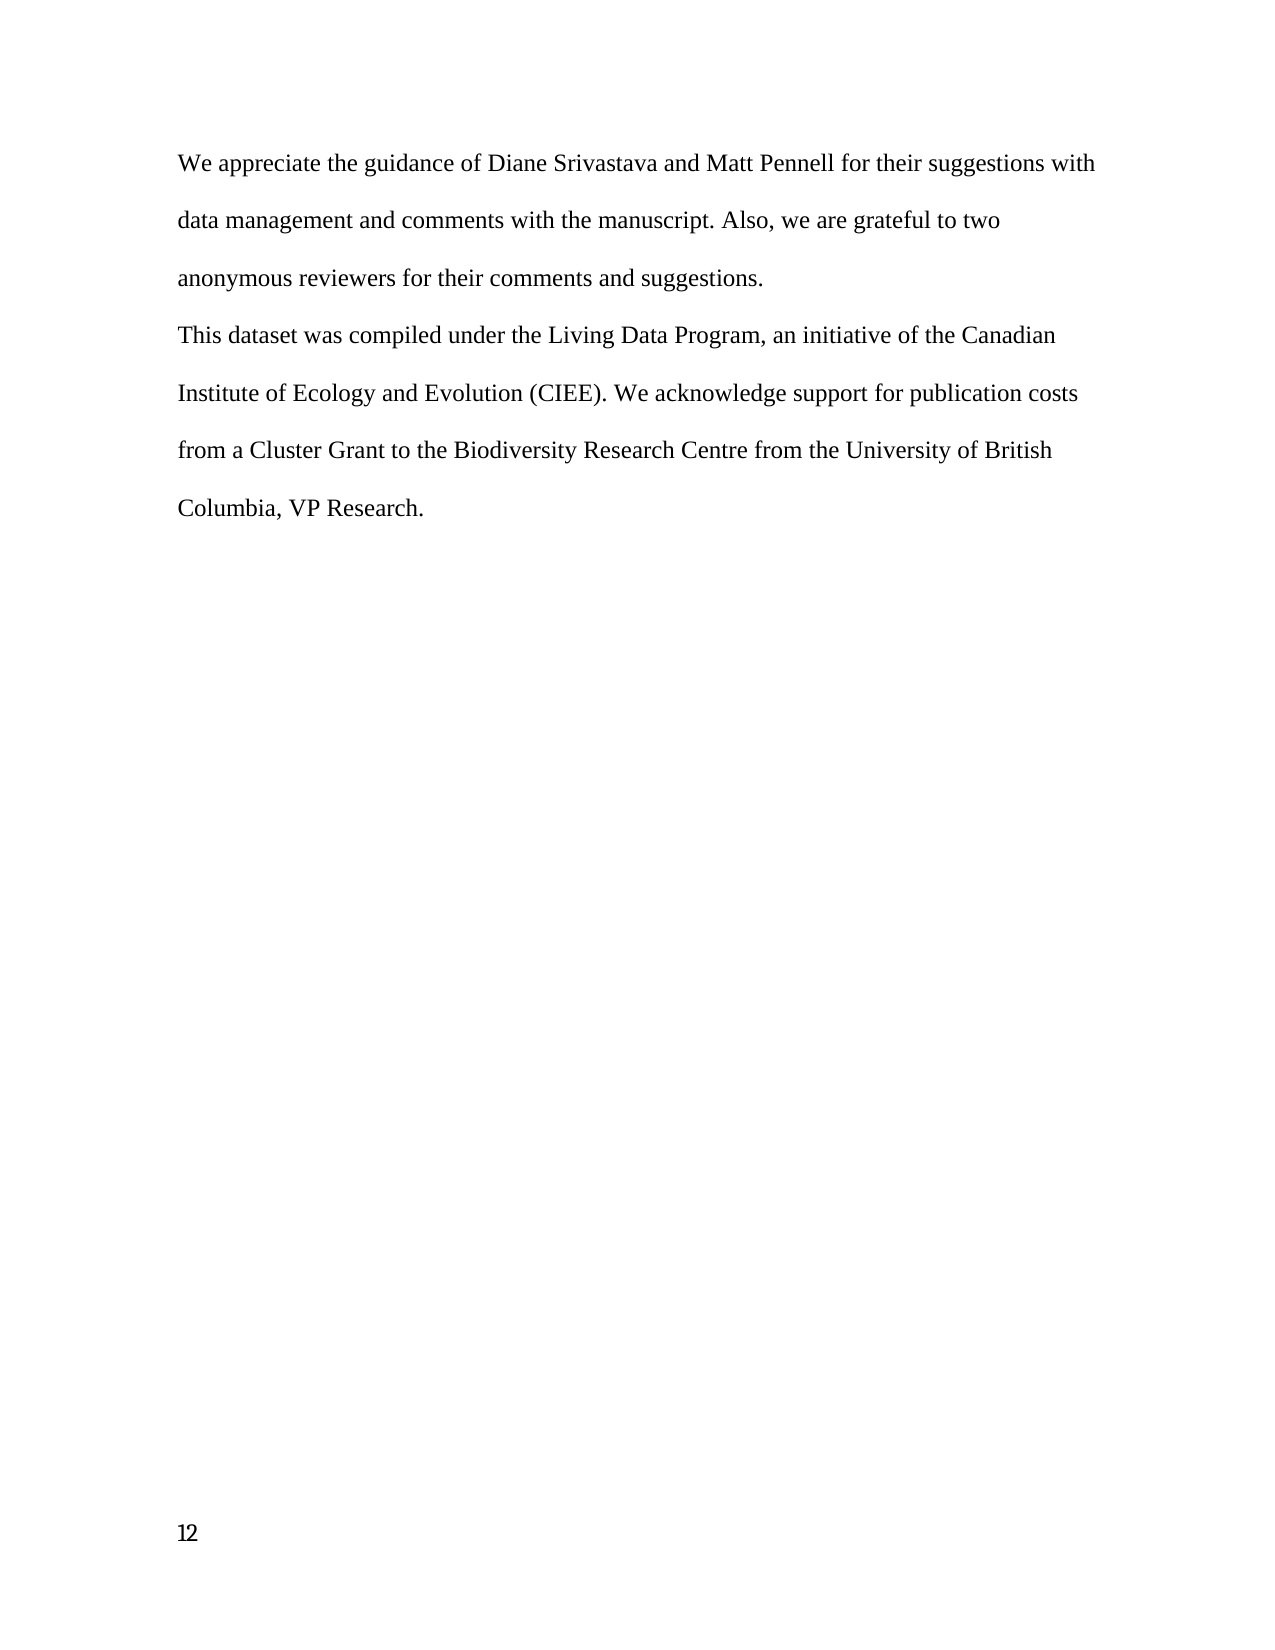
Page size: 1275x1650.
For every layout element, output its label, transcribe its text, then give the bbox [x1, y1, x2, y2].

text This dataset was compiled under the Living Data Program, an initiative of the Canadian Institute of Ecology and Evolution (CIEE). We acknowledge support for publication costs from a Cluster Grant to the Biodiversity Research Centre from the University of British Columbia, VP Research. [177, 320, 1098, 521]
text We appreciate the guidance of Diane Srivastava and Matt Pennell for their suggestions with data management and comments with the manuscript. Also, we are grateful to two anonymous reviewers for their comments and suggestions. [177, 148, 1098, 291]
